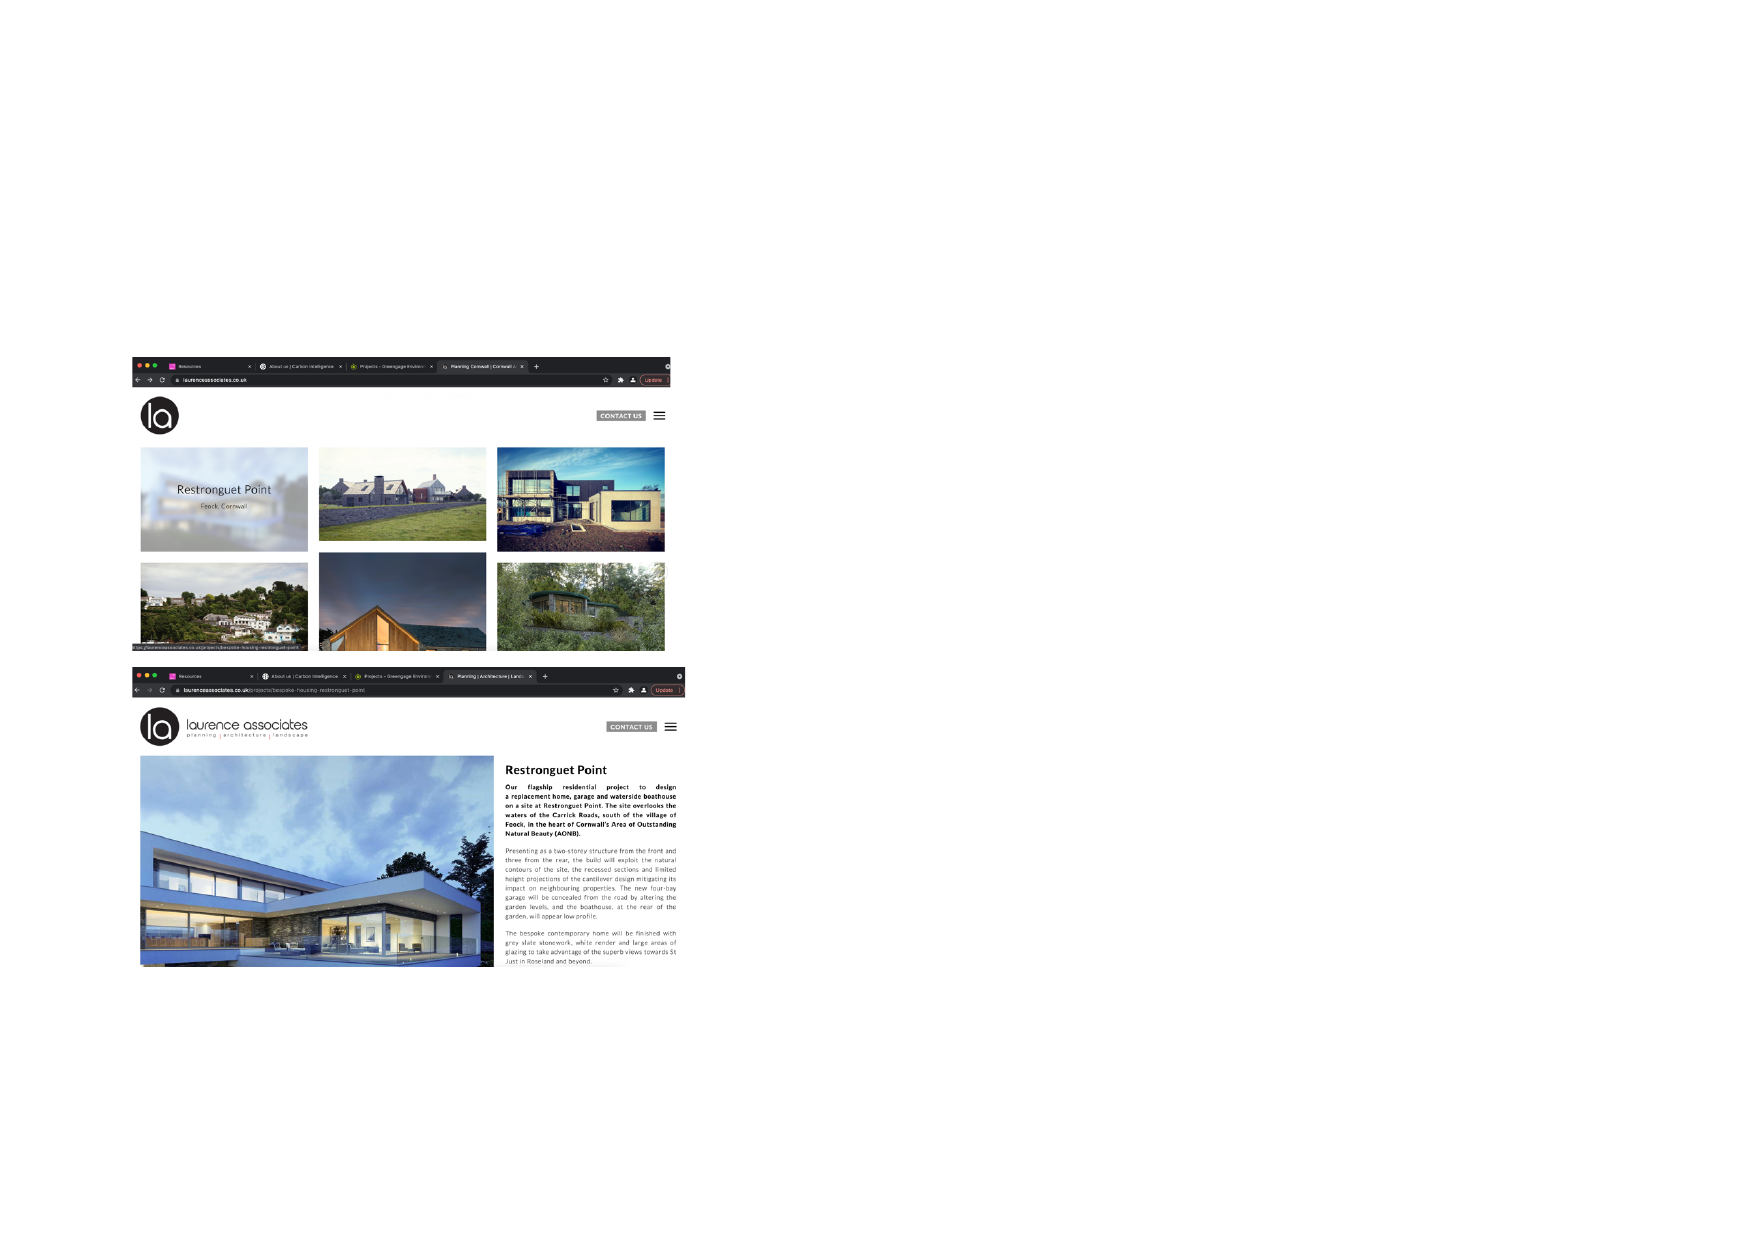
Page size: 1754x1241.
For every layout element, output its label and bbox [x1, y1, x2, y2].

picture [130, 667, 685, 966]
picture [130, 357, 670, 649]
